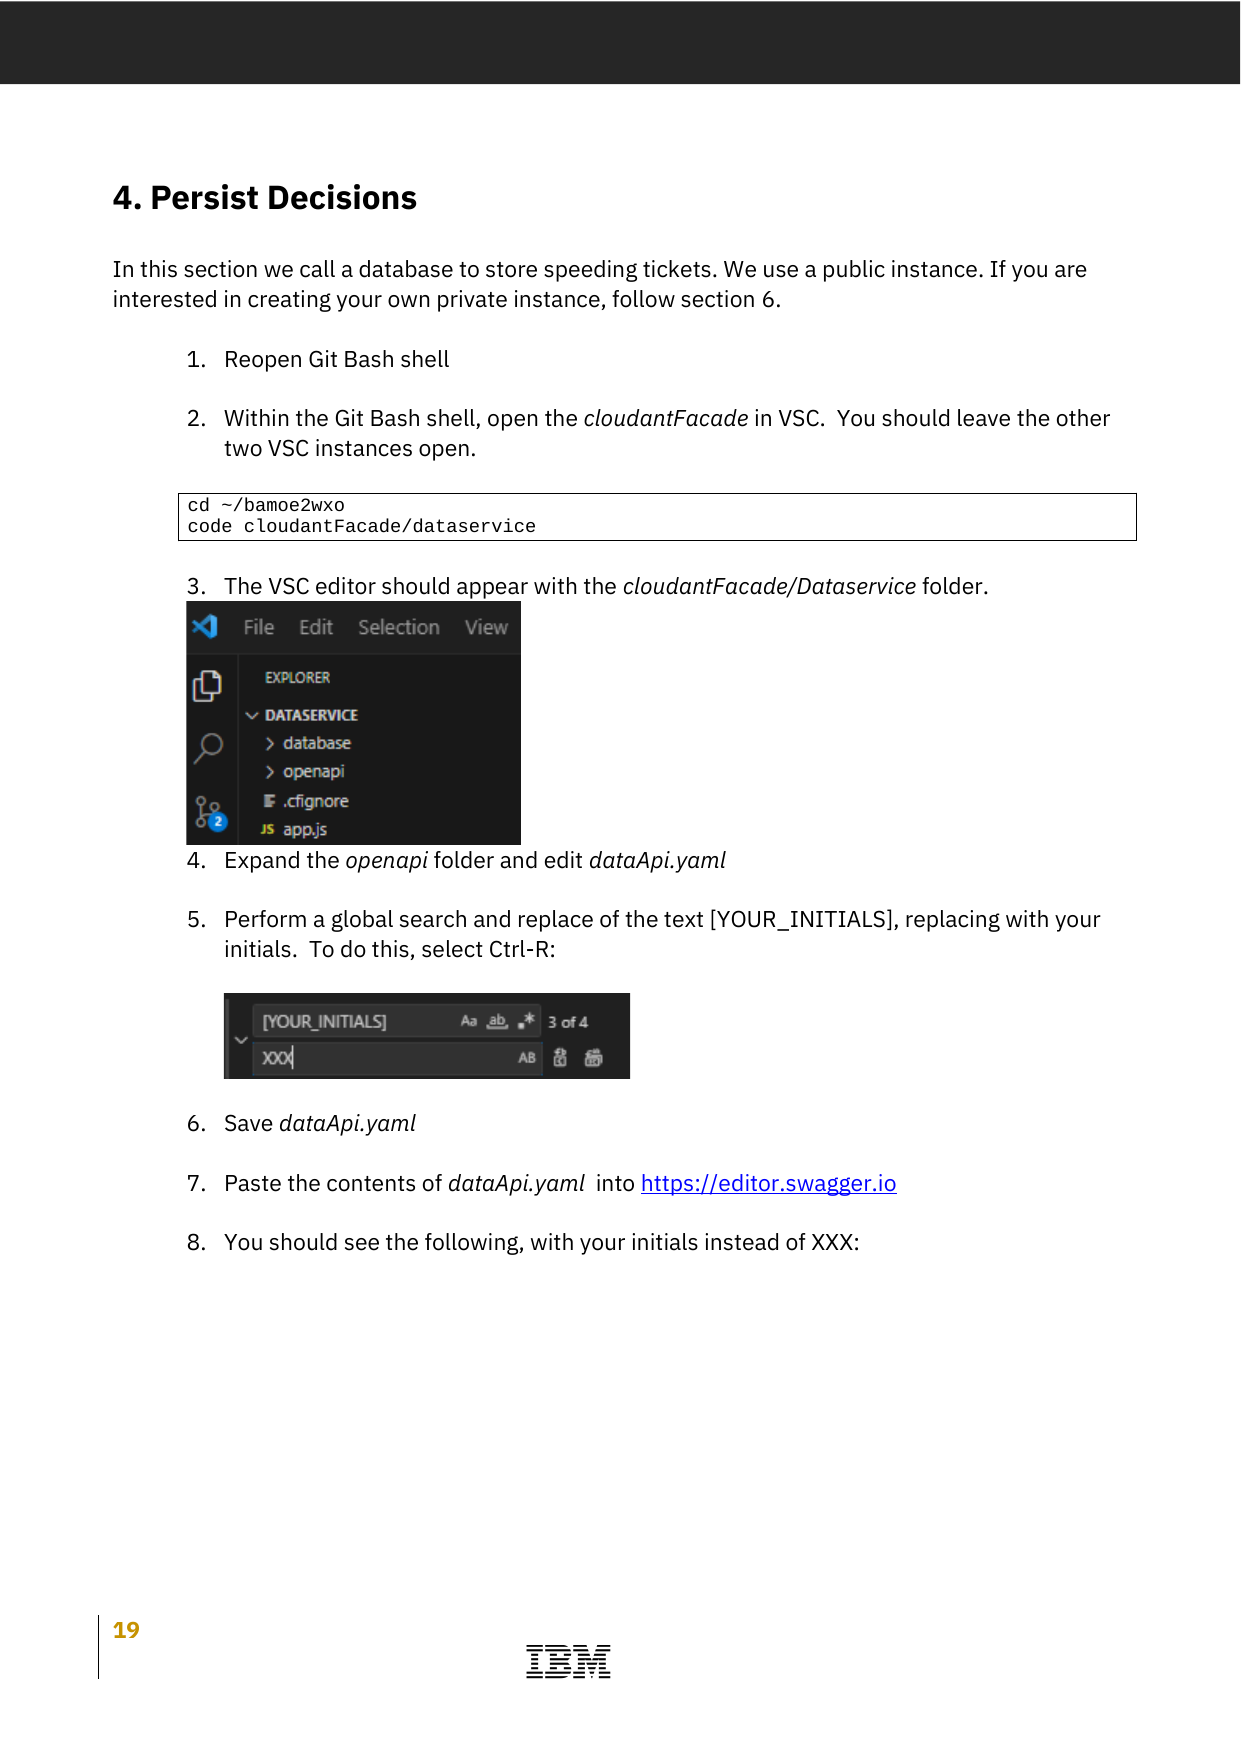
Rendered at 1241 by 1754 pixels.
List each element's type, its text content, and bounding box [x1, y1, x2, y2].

list Perform a global search and replace of the text [YOUR_INITIALS], replacing with your initials. To do this, select Ctrl-R: [186, 904, 1128, 964]
picture [186, 601, 521, 845]
text cd ~/bamoe2wxo [179, 494, 1136, 514]
text code cloudantFacade/dataservice [179, 514, 1136, 540]
list Expand the openapi folder and edit dataApi.yaml [186, 845, 1128, 874]
subtitle Persist Decisions [112, 175, 1128, 218]
list Save dataApi.yaml [186, 1108, 1128, 1138]
list You should see the following, with your initials instead of XXX: [186, 1227, 1128, 1257]
picture [526, 1645, 611, 1679]
picture [223, 993, 630, 1079]
text In this section we call a database to store speeding tickets. We use a public instance. If you are interested in creating your own private instance, follow section 5. [112, 254, 1128, 314]
list Paste the contents of dataApi.yaml into https://editor.swagger.io [186, 1167, 1128, 1197]
list Within the Git Bash shell, open the cloudantFacade in VSC. You should leave the other two VSC instances open. [186, 403, 1128, 463]
list Reopen Git Bash shell [186, 344, 1128, 373]
list The VSC editor should appear with the cloudantFacade/Dataservice folder. [186, 571, 1128, 601]
